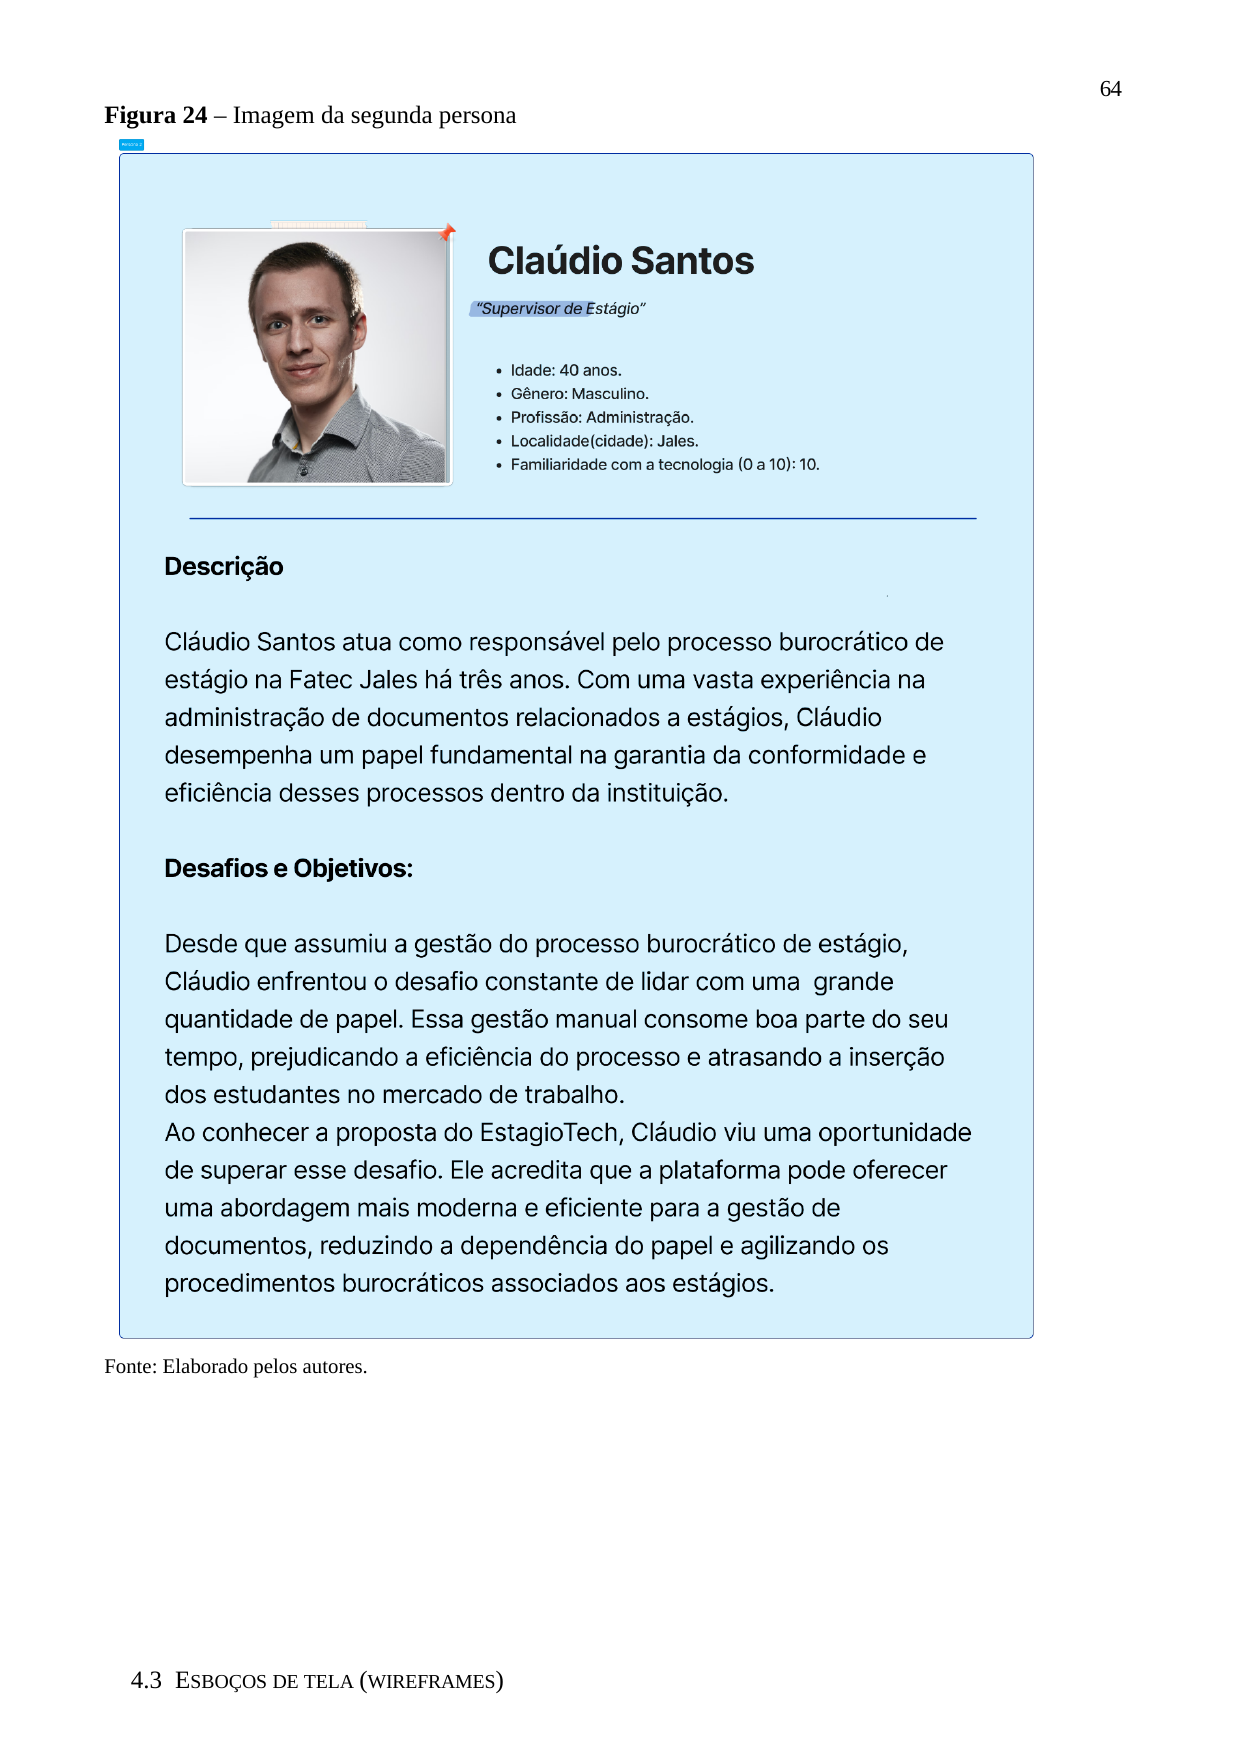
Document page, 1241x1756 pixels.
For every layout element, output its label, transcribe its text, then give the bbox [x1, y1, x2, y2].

text 4.3 ESBOÇOS DE TELA (WIREFRAMES) [131, 1665, 1161, 1694]
text Figura 24 – Imagem da segunda persona [104, 100, 1161, 129]
picture [103, 138, 1048, 1354]
